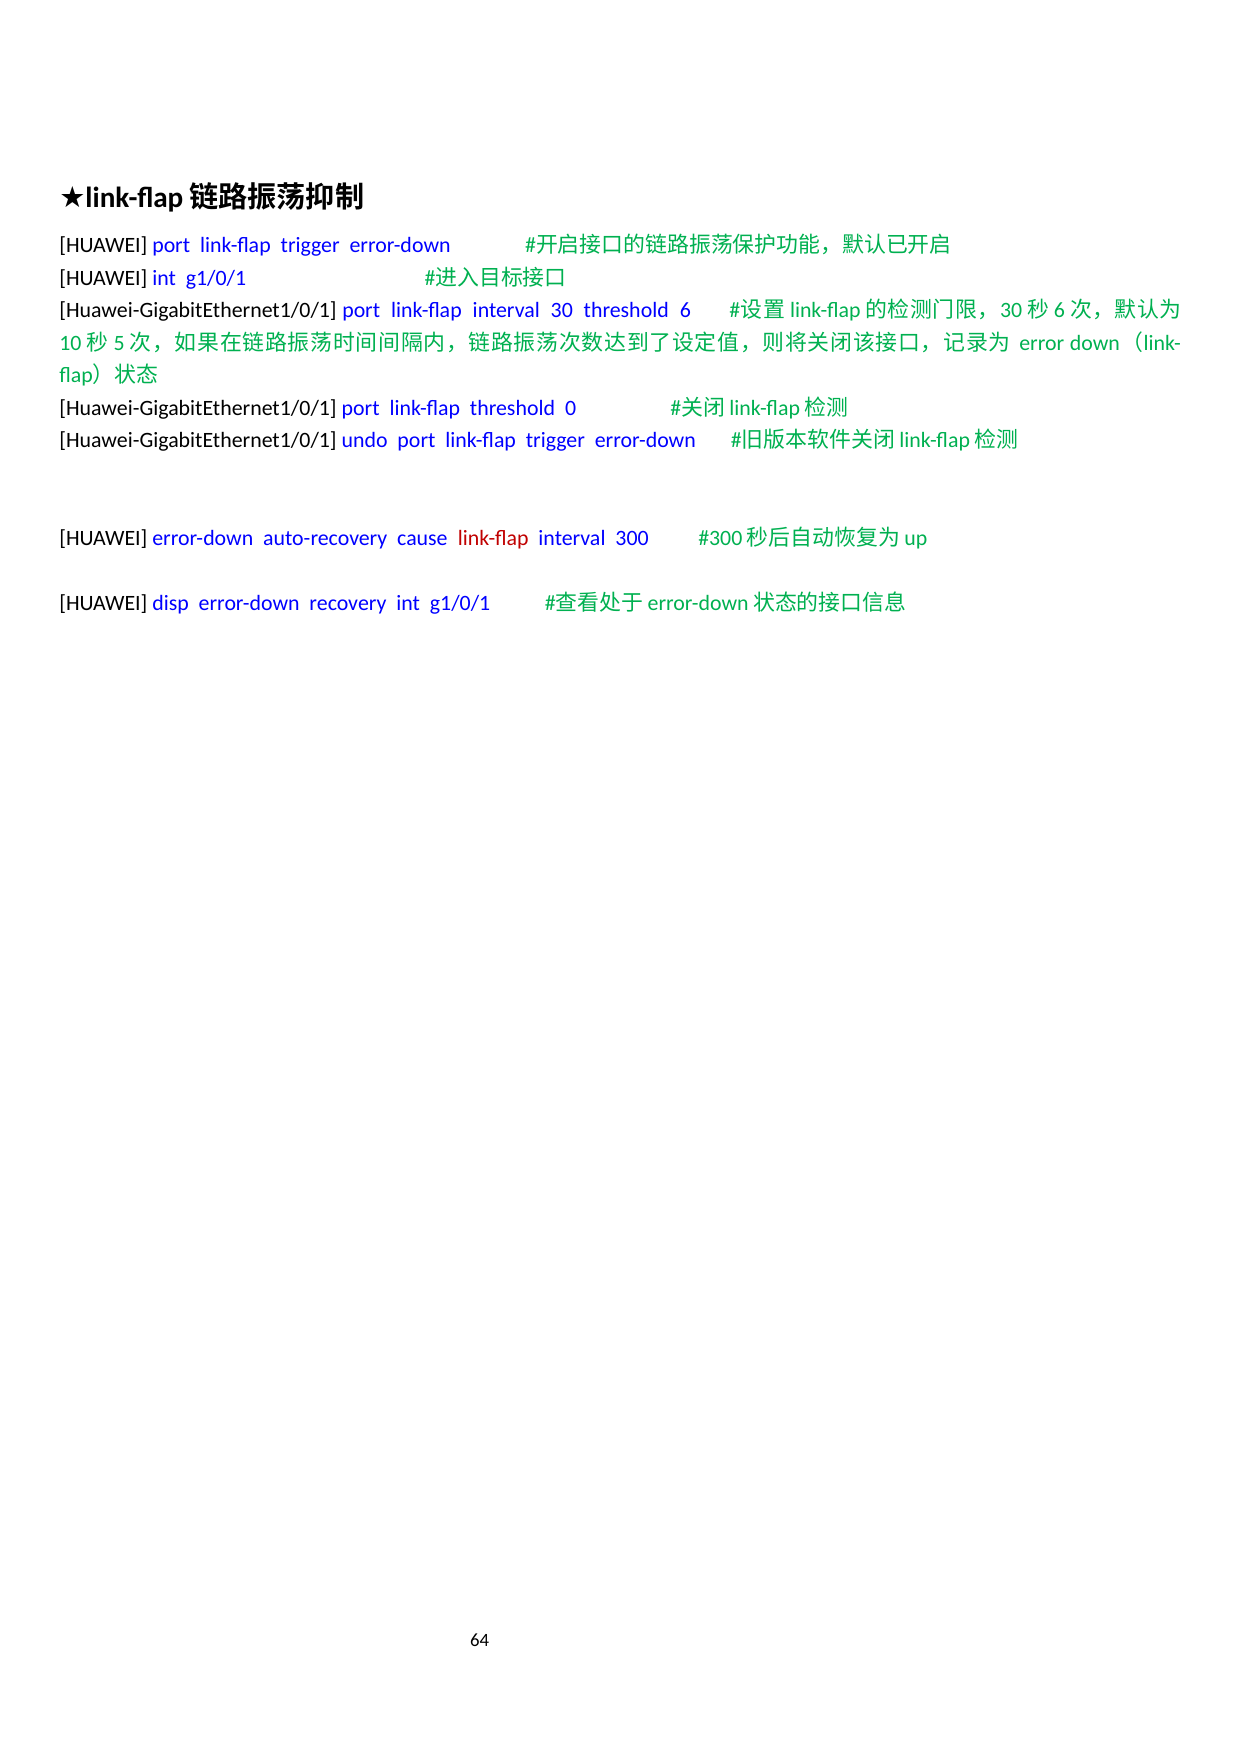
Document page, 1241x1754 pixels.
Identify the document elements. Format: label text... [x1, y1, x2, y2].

text [HUAWEI] int g1/0/1 #进入目标接口 [59, 259, 1181, 292]
text [HUAWEI] error-down auto-recovery cause link-flap interval 300 #300秒后自动恢复为up [59, 519, 1181, 552]
text ★link-flap链路振荡抑制 [59, 162, 1181, 227]
text [Huawei-GigabitEthernet1/0/1] port link-flap interval 30 threshold 6 #设置link-flap的检测门限，30秒6次，默认为10秒5次，如果在链路振荡时间间隔内，链路振荡次数达到了设定值，则将关闭该接口，记录为error down（link-flap）状态 [59, 292, 1181, 389]
text [Huawei-GigabitEthernet1/0/1] undo port link-flap trigger error-down #旧版本软件关闭link-flap检测 [59, 422, 1181, 454]
text [HUAWEI] disp error-down recovery int g1/0/1 #查看处于error-down状态的接口信息 [59, 584, 1181, 617]
text [HUAWEI] port link-flap trigger error-down #开启接口的链路振荡保护功能，默认已开启 [59, 227, 1181, 259]
text [Huawei-GigabitEthernet1/0/1] port link-flap threshold 0 #关闭link-flap检测 [59, 389, 1181, 422]
